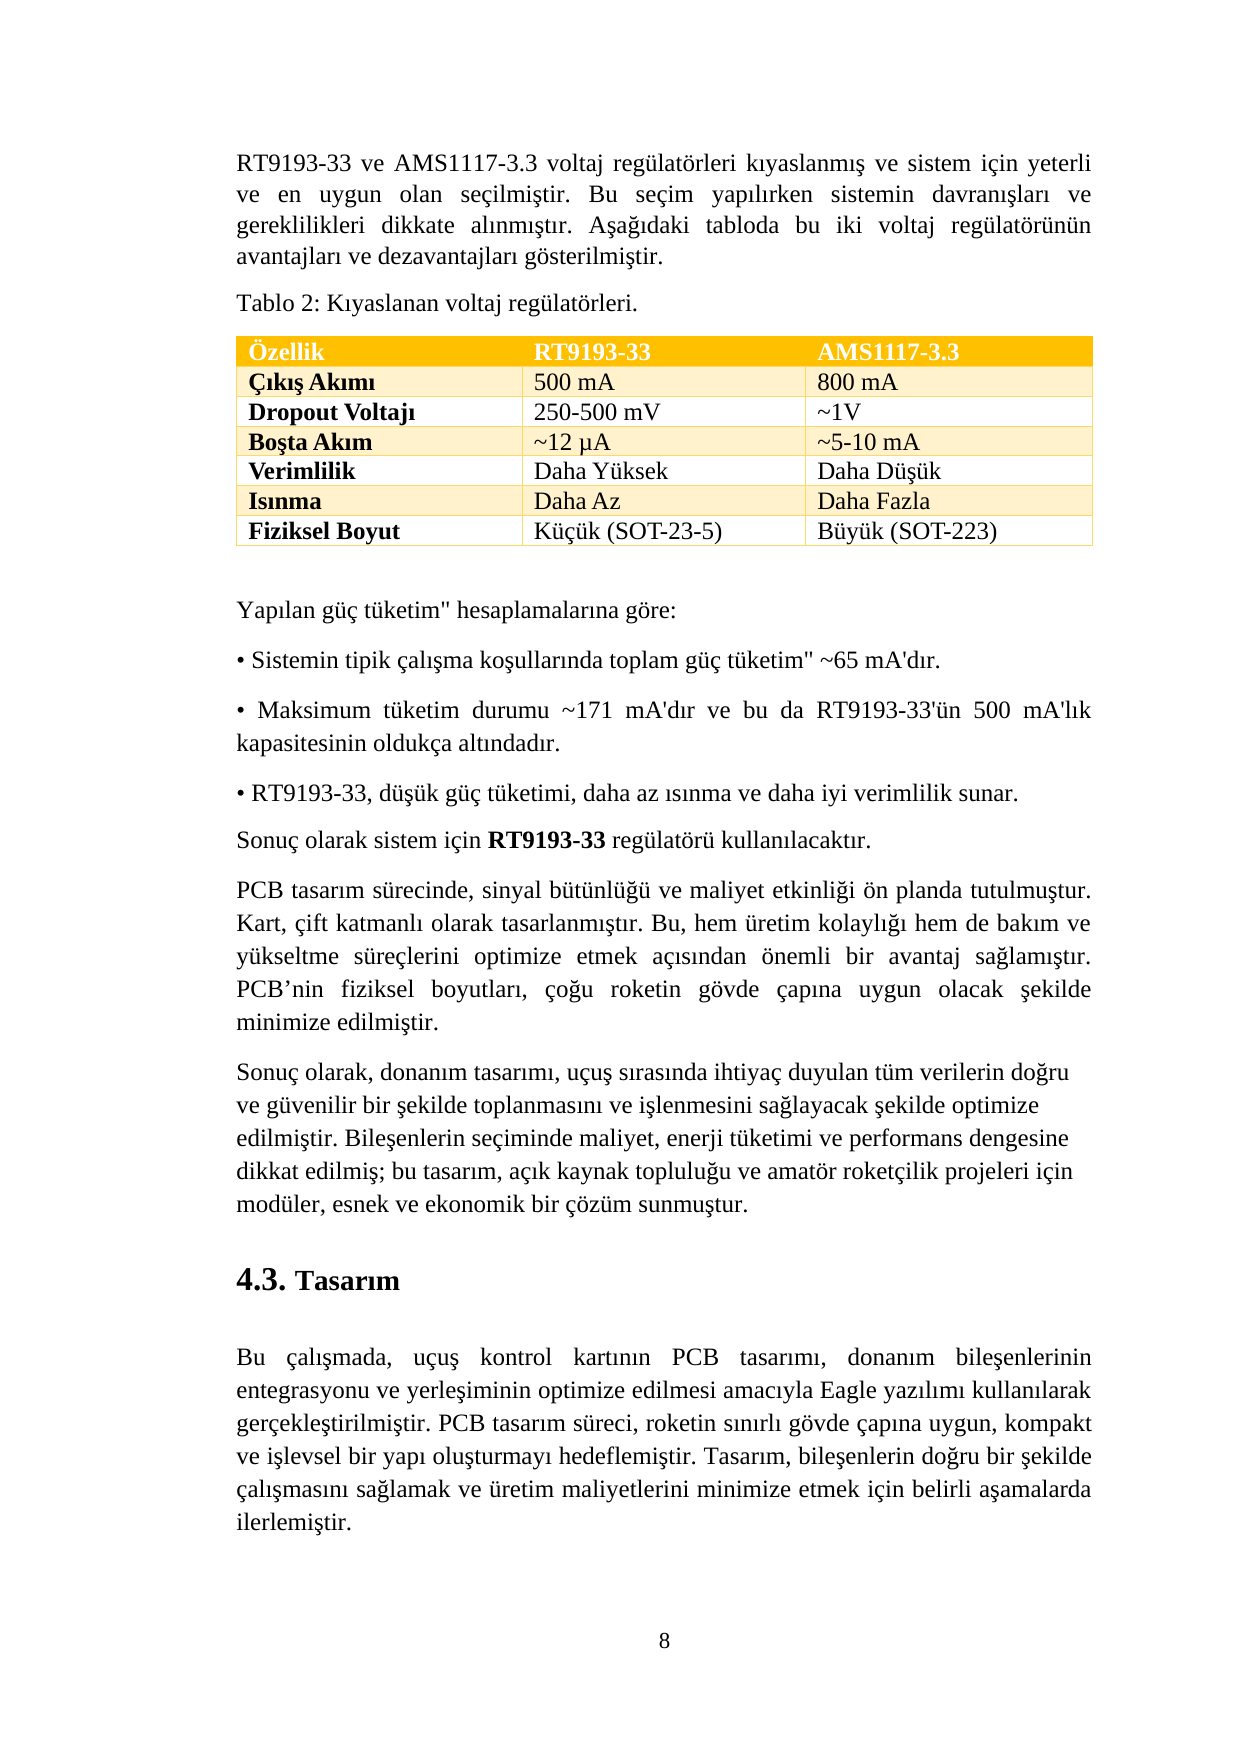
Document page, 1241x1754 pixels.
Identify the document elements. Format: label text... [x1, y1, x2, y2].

table_cell Büyük (SOT-223) [806, 516, 1092, 545]
table_header RT9193-33 [523, 337, 805, 366]
table_header Özellik [237, 337, 522, 366]
table_cell ~1V [806, 397, 1092, 426]
table_cell Dropout Voltajı [237, 397, 522, 426]
text Sonuç olarak, donanım tasarımı, uçuş sırasında ihtiyaç duyulan tüm verilerin doğru ve güvenilir bir şekilde toplanmasını ve işlenmesini sağlayacak şekilde optimize edilmiştir. Bileşenlerin seçiminde maliyet, enerji tüketimi ve performans dengesine dikkat edilmiş; bu tasarım, açık kaynak topluluğu ve amatör roketçilik projeleri için modüler, esnek ve ekonomik bir çözüm sunmuştur. [236, 1057, 1092, 1218]
table_cell ~5-10 mA [806, 427, 1092, 455]
table_cell ~12 µA [523, 427, 805, 455]
text RT9193-33 ve AMS1117-3.3 voltaj regülatörleri kıyaslanmış ve sistem için yeterli ve en uygun olan seçilmiştir. Bu seçim yapılırken sistemin davranışları ve gereklilikleri dikkate alınmıştır. Aşağıdaki tabloda bu iki voltaj regülatörünün avantajları ve dezavantajları gösterilmiştir. [236, 148, 1092, 269]
table_cell Isınma [237, 486, 522, 515]
table_cell Daha Yüksek [523, 456, 805, 485]
table_cell Çıkış Akımı [237, 367, 522, 396]
text Yapılan güç tüketim" hesaplamalarına göre: [236, 596, 1092, 624]
table_cell Verimlilik [237, 456, 522, 485]
text Tablo 2: Kıyaslanan voltaj regülatörleri. [236, 288, 1092, 317]
subtitle Tasarım [236, 1259, 1092, 1298]
table_cell Fiziksel Boyut [237, 516, 522, 545]
table_cell 250-500 mV [523, 397, 805, 426]
table_cell Daha Az [523, 486, 805, 515]
text • Maksimum tüketim durumu ~171 mA'dır ve bu da RT9193-33'ün 500 mA'lık kapasitesinin oldukça altındadır. [236, 695, 1092, 757]
table_cell Boşta Akım [237, 427, 522, 455]
text PCB tasarım sürecinde, sinyal bütünlüğü ve maliyet etkinliği ön planda tutulmuştur. Kart, çift katmanlı olarak tasarlanmıştır. Bu, hem üretim kolaylığı hem de bakım ve yükseltme süreçlerini optimize etmek açısından önemli bir avantaj sağlamıştır. PCB’nin fiziksel boyutları, çoğu roketin gövde çapına uygun olacak şekilde minimize edilmiştir. [236, 875, 1092, 1036]
table_cell Küçük (SOT-23-5) [523, 516, 805, 545]
text Sonuç olarak sistem için RT9193-33 regülatörü kullanılacaktır. [236, 825, 1092, 854]
table_cell Daha Düşük [806, 456, 1092, 485]
table_header AMS1117-3.3 [806, 337, 1092, 366]
table_cell 800 mA [806, 367, 1092, 396]
text Bu çalışmada, uçuş kontrol kartının PCB tasarımı, donanım bileşenlerinin entegrasyonu ve yerleşiminin optimize edilmesi amacıyla Eagle yazılımı kullanılarak gerçekleştirilmiştir. PCB tasarım süreci, roketin sınırlı gövde çapına uygun, kompakt ve işlevsel bir yapı oluşturmayı hedeflemiştir. Tasarım, bileşenlerin doğru bir şekilde çalışmasını sağlamak ve üretim maliyetlerini minimize etmek için belirli aşamalarda ilerlemiştir. [236, 1342, 1092, 1536]
text • RT9193-33, düşük güç tüketimi, daha az ısınma ve daha iyi verimlilik sunar. [236, 778, 1092, 806]
table_cell Daha Fazla [806, 486, 1092, 515]
table_cell 500 mA [523, 367, 805, 396]
text • Sistemin tipik çalışma koşullarında toplam güç tüketim" ~65 mA'dır. [236, 645, 1092, 674]
